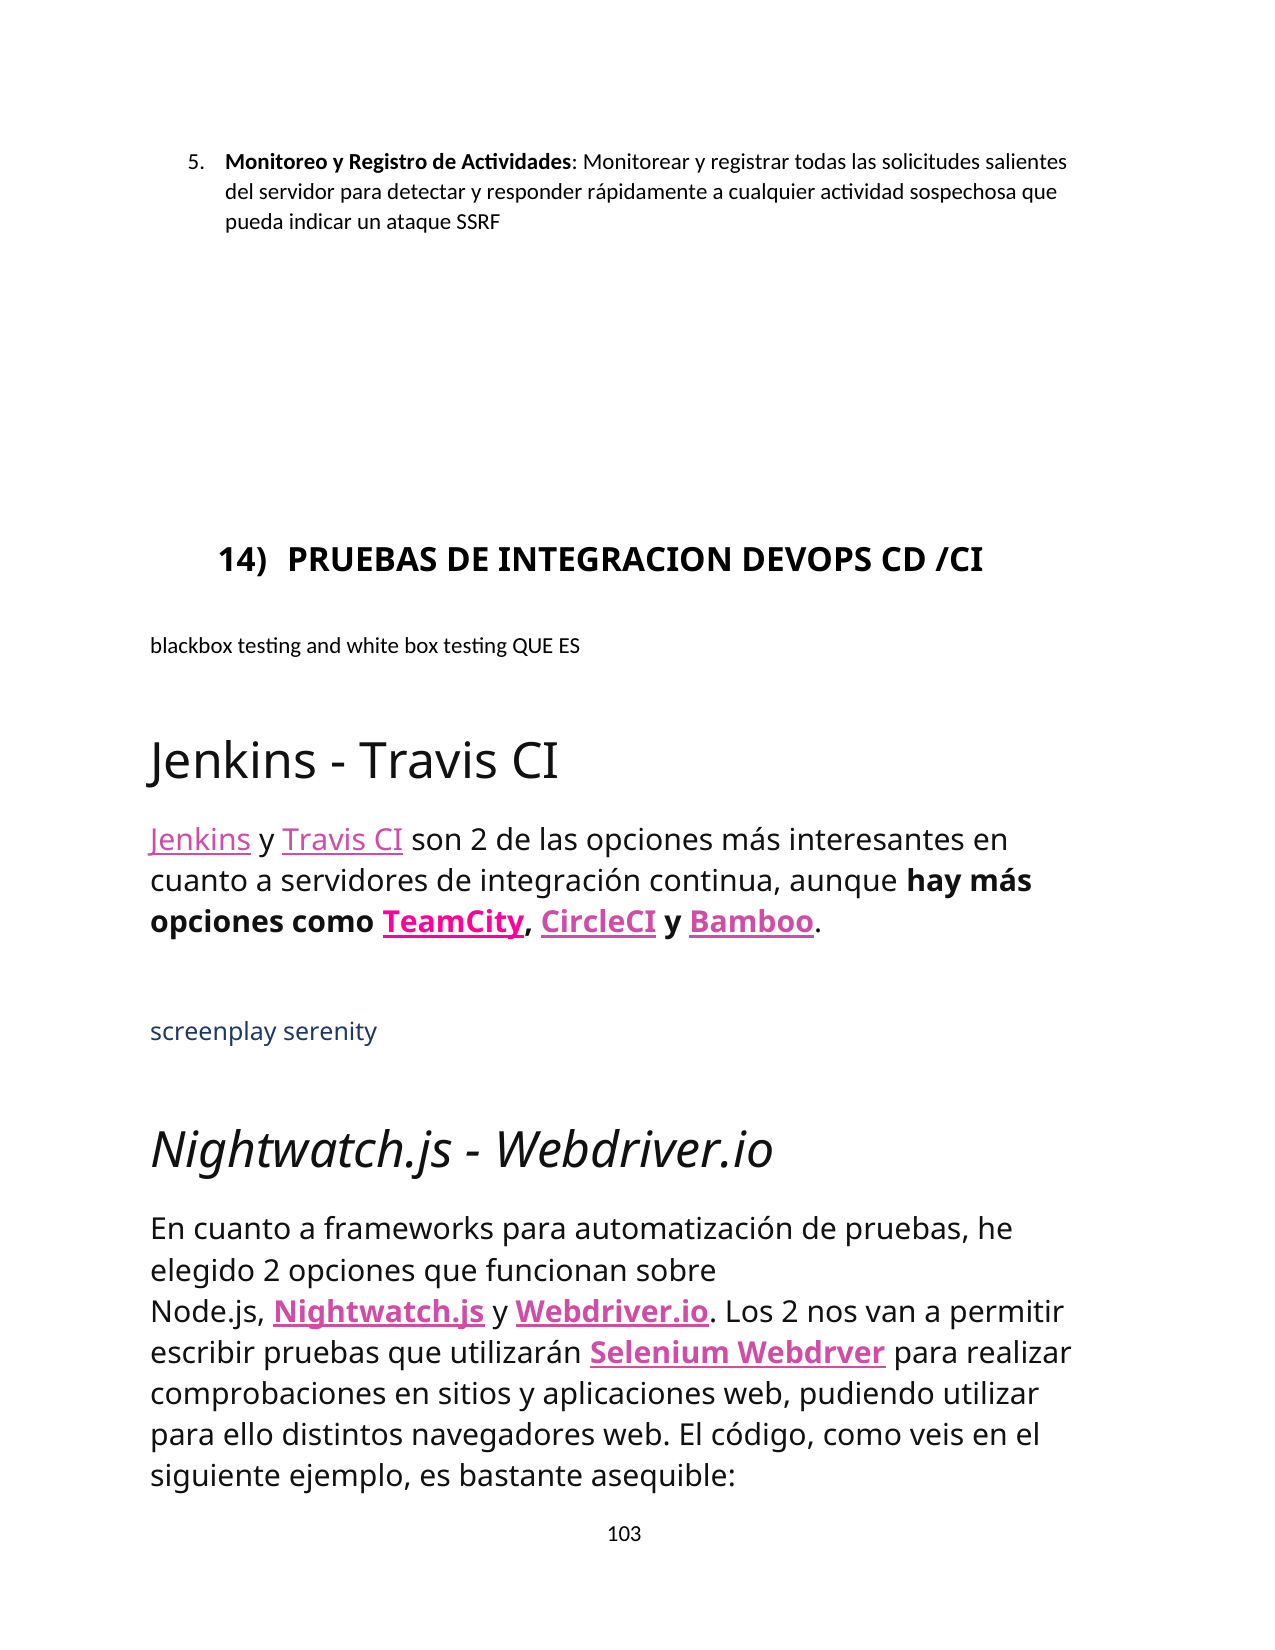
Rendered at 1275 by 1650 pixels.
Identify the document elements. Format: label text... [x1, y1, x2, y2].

text En cuanto a frameworks para automatización de pruebas, he elegido 2 opciones que funcionan sobre Node.js, Nightwatch.js y Webdriver.io. Los 2 nos van a permitir escribir pruebas que utilizarán Selenium Webdrver para realizar comprobaciones en sitios y aplicaciones web, pudiendo utilizar para ello distintos navegadores web. El código, como veis en el siguiente ejemplo, es bastante asequible: [150, 1207, 1098, 1496]
subtitle Nightwatch.js - Webdriver.io [150, 1114, 1098, 1182]
text blackbox testing and white box testing QUE ES [150, 631, 1098, 659]
list Monitoreo y Registro de Actividades: Monitorear y registrar todas las solicitudes salientes del servidor para detectar y responder rápidamente a cualquier actividad sospechosa que pueda indicar un ataque SSRF [187, 147, 1098, 235]
subtitle PRUEBAS DE INTEGRACION DEVOPS CD /CI [103, 536, 1098, 581]
text Jenkins y Travis CI son 2 de las opciones más interesantes en cuanto a servidores de integración continua, aunque hay más opciones como TeamCity, CircleCI y Bamboo. [150, 818, 1098, 942]
subtitle Jenkins - Travis CI [150, 724, 1098, 793]
subtitle screenplay serenity [150, 1014, 1098, 1048]
